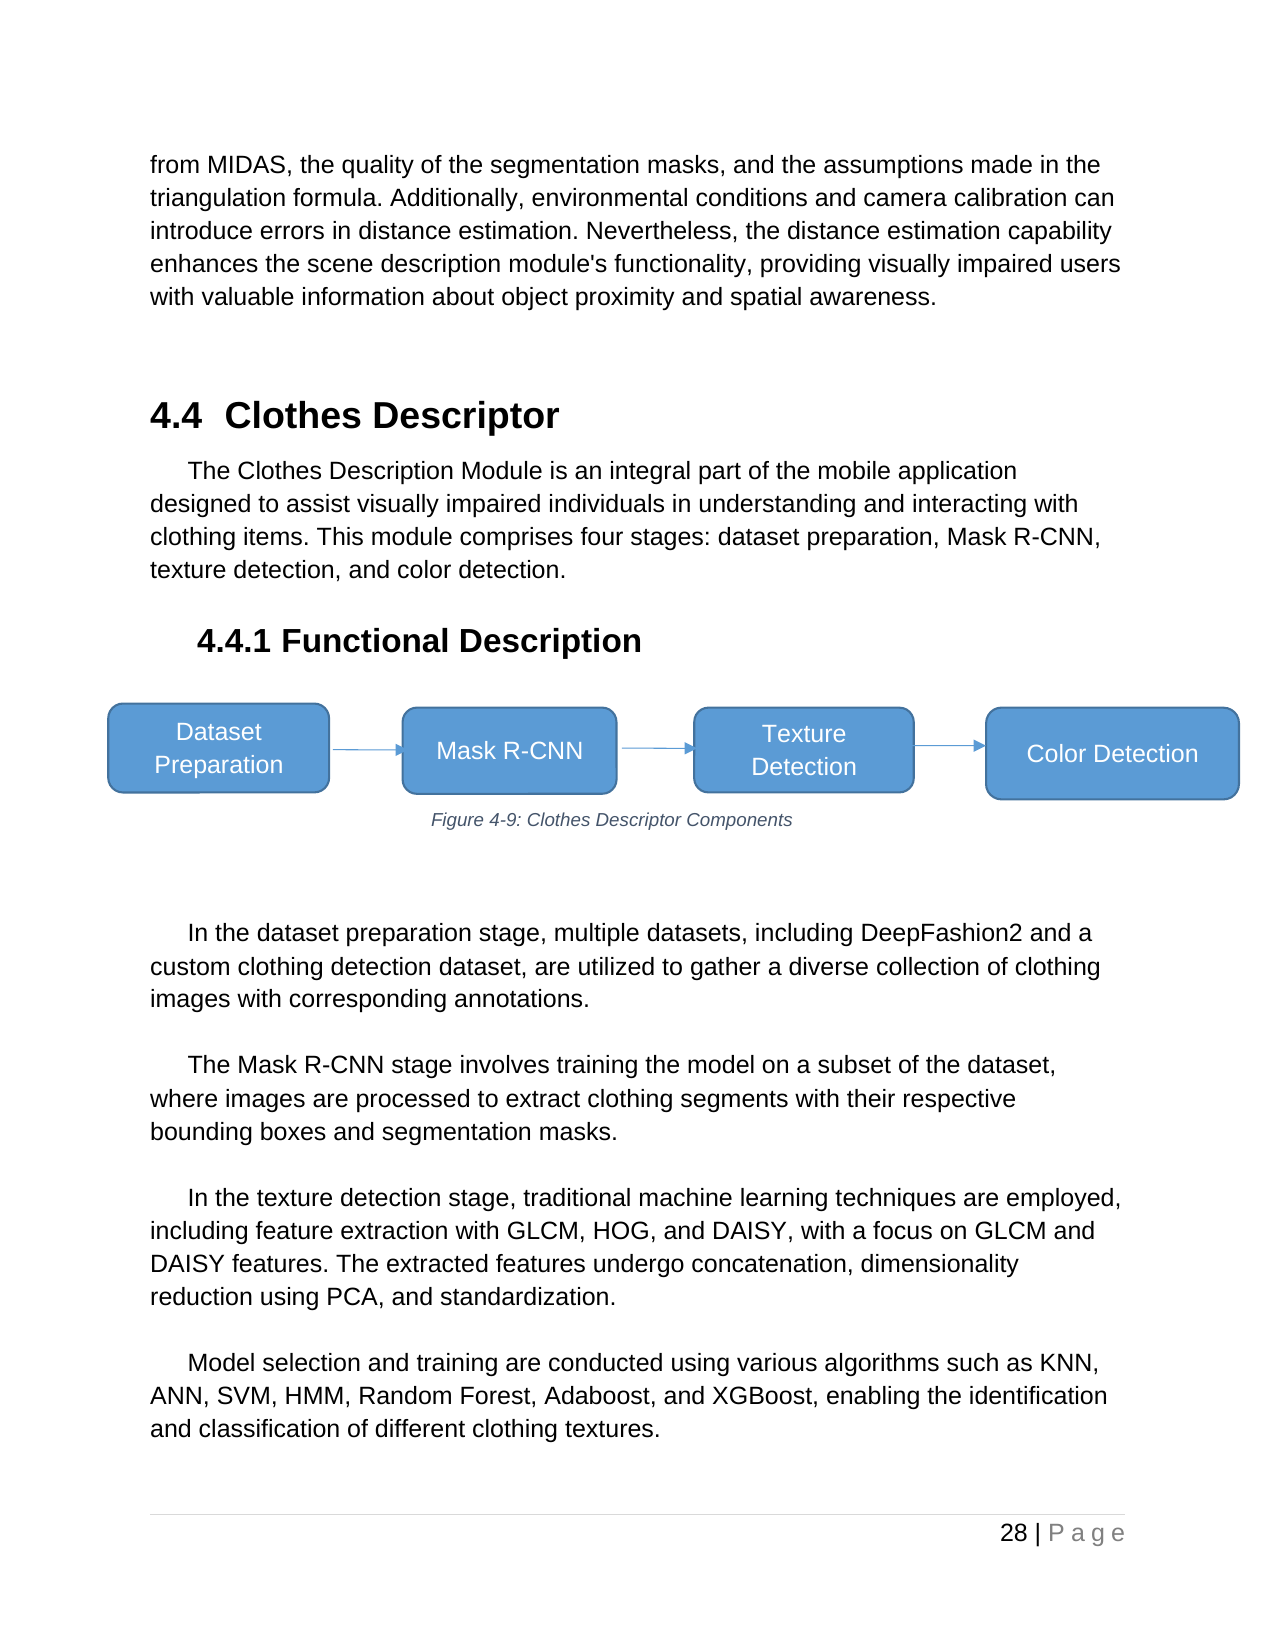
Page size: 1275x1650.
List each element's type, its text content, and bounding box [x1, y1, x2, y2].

subtitle Clothes Descriptor [150, 394, 1125, 437]
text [150, 150, 1125, 311]
subtitle Functional Description [197, 621, 1125, 659]
text Model selection and training are conducted using various algorithms such as KNN, ANN, SVM, HMM, Random Forest, Adaboost, and XGBoost, enabling the identification and classification of different clothing textures. [150, 1348, 1125, 1442]
text The Clothes Description Module is an integral part of the mobile application designed to assist visually impaired individuals in understanding and interacting with clothing items. This module comprises four stages: dataset preparation, Mask R-CNN, texture detection, and color detection. [150, 456, 1125, 583]
text In the dataset preparation stage, multiple datasets, including DeepFashion2 and a custom clothing detection dataset, are utilized to gather a diverse collection of clothing images with corresponding annotations. [150, 918, 1125, 1013]
text The Mask R-CNN stage involves training the model on a subset of the dataset, where images are processed to extract clothing segments with their respective bounding boxes and segmentation masks. [150, 1051, 1125, 1145]
text In the texture detection stage, traditional machine learning techniques are employed, including feature extraction with GLCM, HOG, and DAISY, with a focus on GLCM and DAISY features. The extracted features undergo concatenation, dimensionality reduction using PCA, and standardization. [150, 1183, 1125, 1310]
